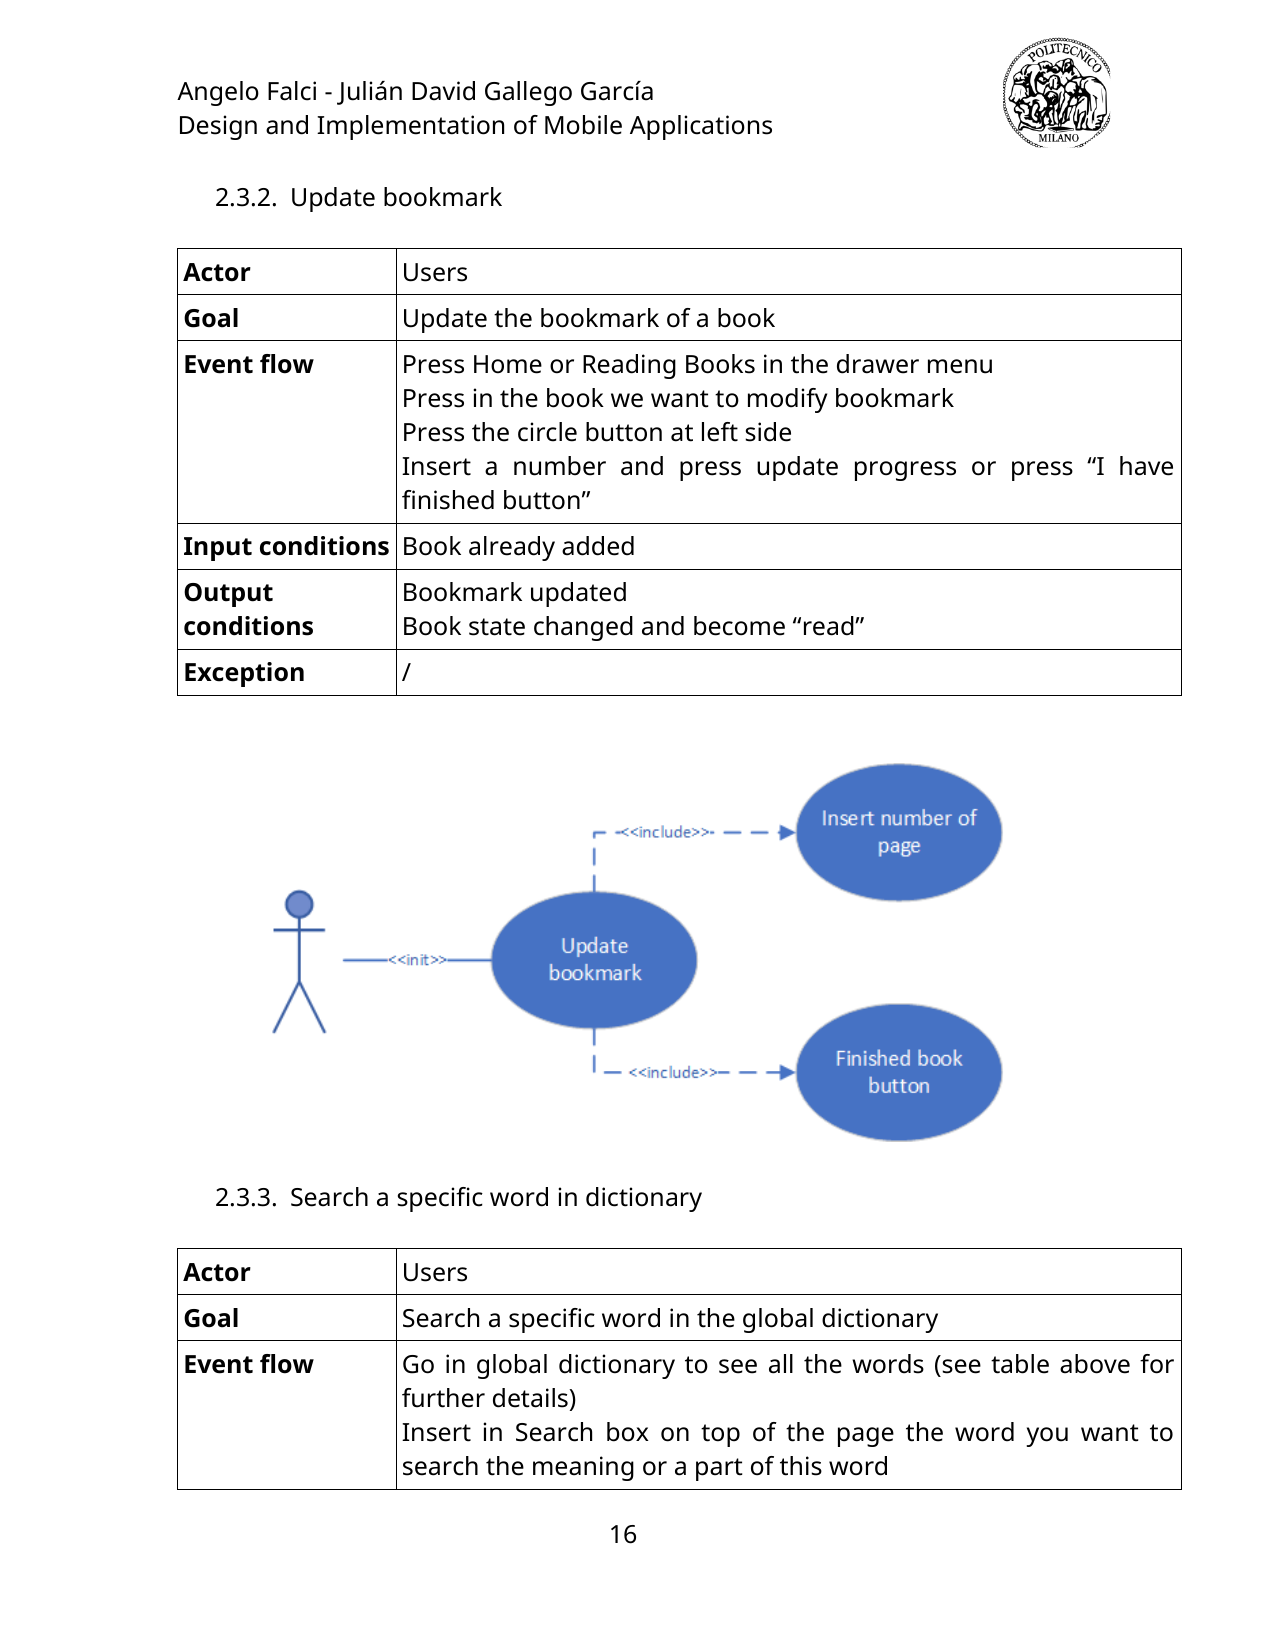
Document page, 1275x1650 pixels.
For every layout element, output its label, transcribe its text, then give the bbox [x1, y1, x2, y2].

picture [1001, 37, 1110, 146]
table_header Actor [178, 249, 396, 294]
table_header Actor [178, 1249, 396, 1294]
table_cell Event flow [178, 341, 396, 523]
table_cell Bookmark updated Book state changed and become “read” [397, 570, 1181, 649]
table_cell Exception [178, 650, 396, 695]
table_cell Press Home or Reading Books in the drawer menu Press in the book we want to modify bookmark Press the circle button at left side Insert a number and press update progress or press “I have finished button” [397, 341, 1181, 523]
table_cell Go in global dictionary to see all the words (see table above for further details) Insert in Search box on top of the page the word you want to search the meaning or a part of this word [397, 1341, 1181, 1488]
table_header Users [397, 249, 1181, 294]
table_cell Event flow [178, 1341, 396, 1488]
picture [272, 763, 1004, 1142]
table_cell Search a specific word in the global dictionary [397, 1295, 1181, 1340]
table_header Users [397, 1249, 1181, 1294]
table_cell Update the bookmark of a book [397, 295, 1181, 340]
table_cell Book already added [397, 524, 1181, 569]
table_cell / [397, 650, 1181, 695]
subtitle Search a specific word in dictionary [215, 1180, 1098, 1214]
table_cell Output conditions [178, 570, 396, 649]
subtitle Update bookmark [215, 180, 1098, 214]
table_cell Input conditions [178, 524, 396, 569]
table_cell Goal [178, 1295, 396, 1340]
table_cell Goal [178, 295, 396, 340]
